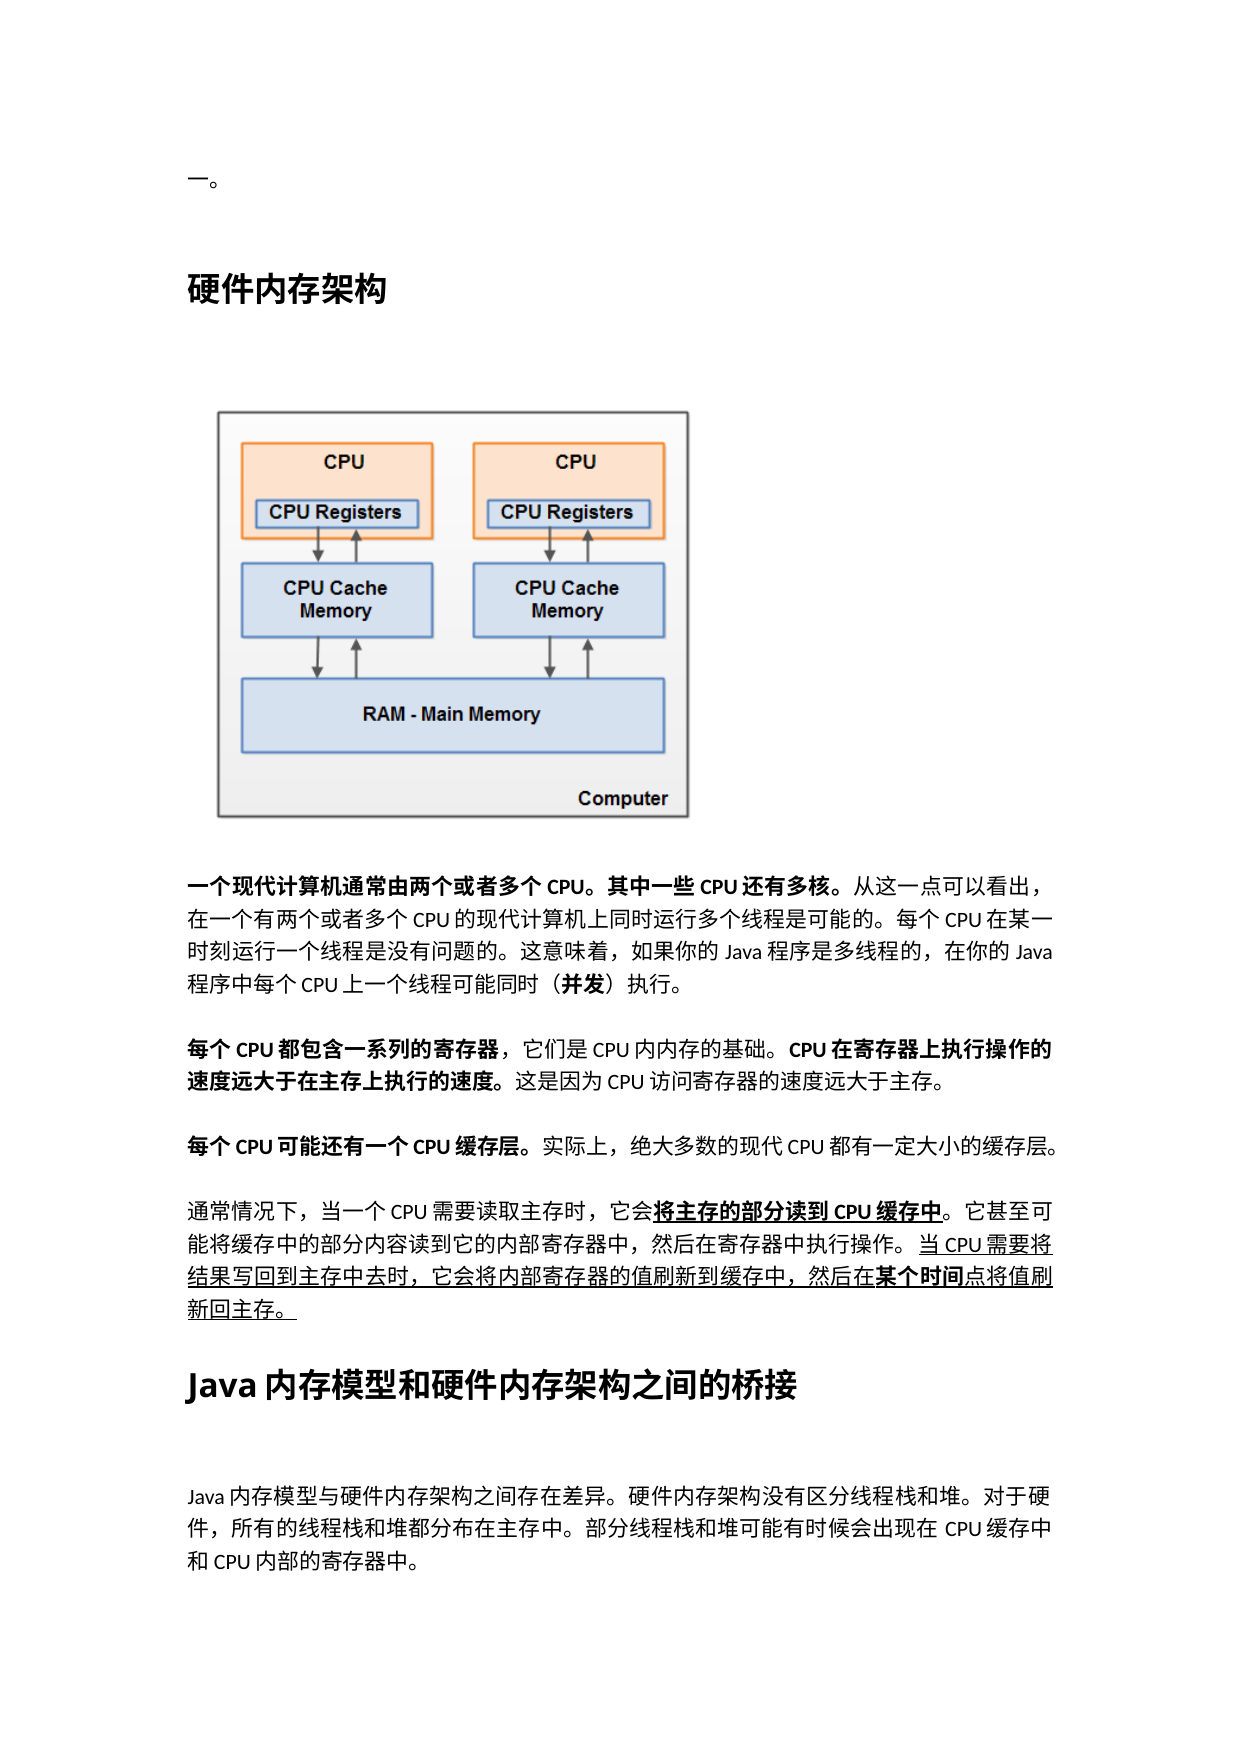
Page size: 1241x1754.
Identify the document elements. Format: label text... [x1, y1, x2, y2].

subtitle 硬件内存架构 [187, 254, 1053, 319]
subtitle Java内存模型和硬件内存架构之间的桥接 [187, 1351, 1053, 1416]
text Java内存模型与硬件内存架构之间存在差异。硬件内存架构没有区分线程栈和堆。对于硬件，所有的线程栈和堆都分布在主存中。部分线程栈和堆可能有时候会出现在CPU缓存中和CPU内部的寄存器中。 [187, 1478, 1053, 1576]
picture [187, 381, 724, 854]
text 一个现代计算机通常由两个或者多个CPU。其中一些CPU还有多核。从这一点可以看出，在一个有两个或者多个CPU的现代计算机上同时运行多个线程是可能的。每个CPU在某一时刻运行一个线程是没有问题的。这意味着，如果你的Java程序是多线程的，在你的Java程序中每个CPU上一个线程可能同时（并发）执行。 [187, 869, 1053, 999]
text 通常情况下，当一个CPU需要读取主存时，它会将主存的部分读到CPU缓存中。它甚至可能将缓存中的部分内容读到它的内部寄存器中，然后在寄存器中执行操作。当CPU需要将结果写回到主存中去时，它会将内部寄存器的值刷新到缓存中，然后在某个时间点将值刷新回主存。 [187, 1194, 1053, 1286]
text 每个CPU可能还有一个CPU缓存层。实际上，绝大多数的现代CPU都有一定大小的缓存层。 [187, 1129, 1053, 1161]
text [187, 162, 1053, 194]
text 每个CPU都包含一系列的寄存器，它们是CPU内内存的基础。CPU在寄存器上执行操作的速度远大于在主存上执行的速度。这是因为CPU访问寄存器的速度远大于主存。 [187, 1031, 1053, 1096]
text 通常情况下，当一个CPU需要读取主存时，它会将主存的部分读到CPU缓存中。它甚至可能将缓存中的部分内容读到它的内部寄存器中，然后在寄存器中执行操作。当CPU需要将结果写回到主存中去时，它会将内部寄存器的值刷新到缓存中，然后在某个时间点将值刷新回主存。 [187, 1287, 1053, 1324]
